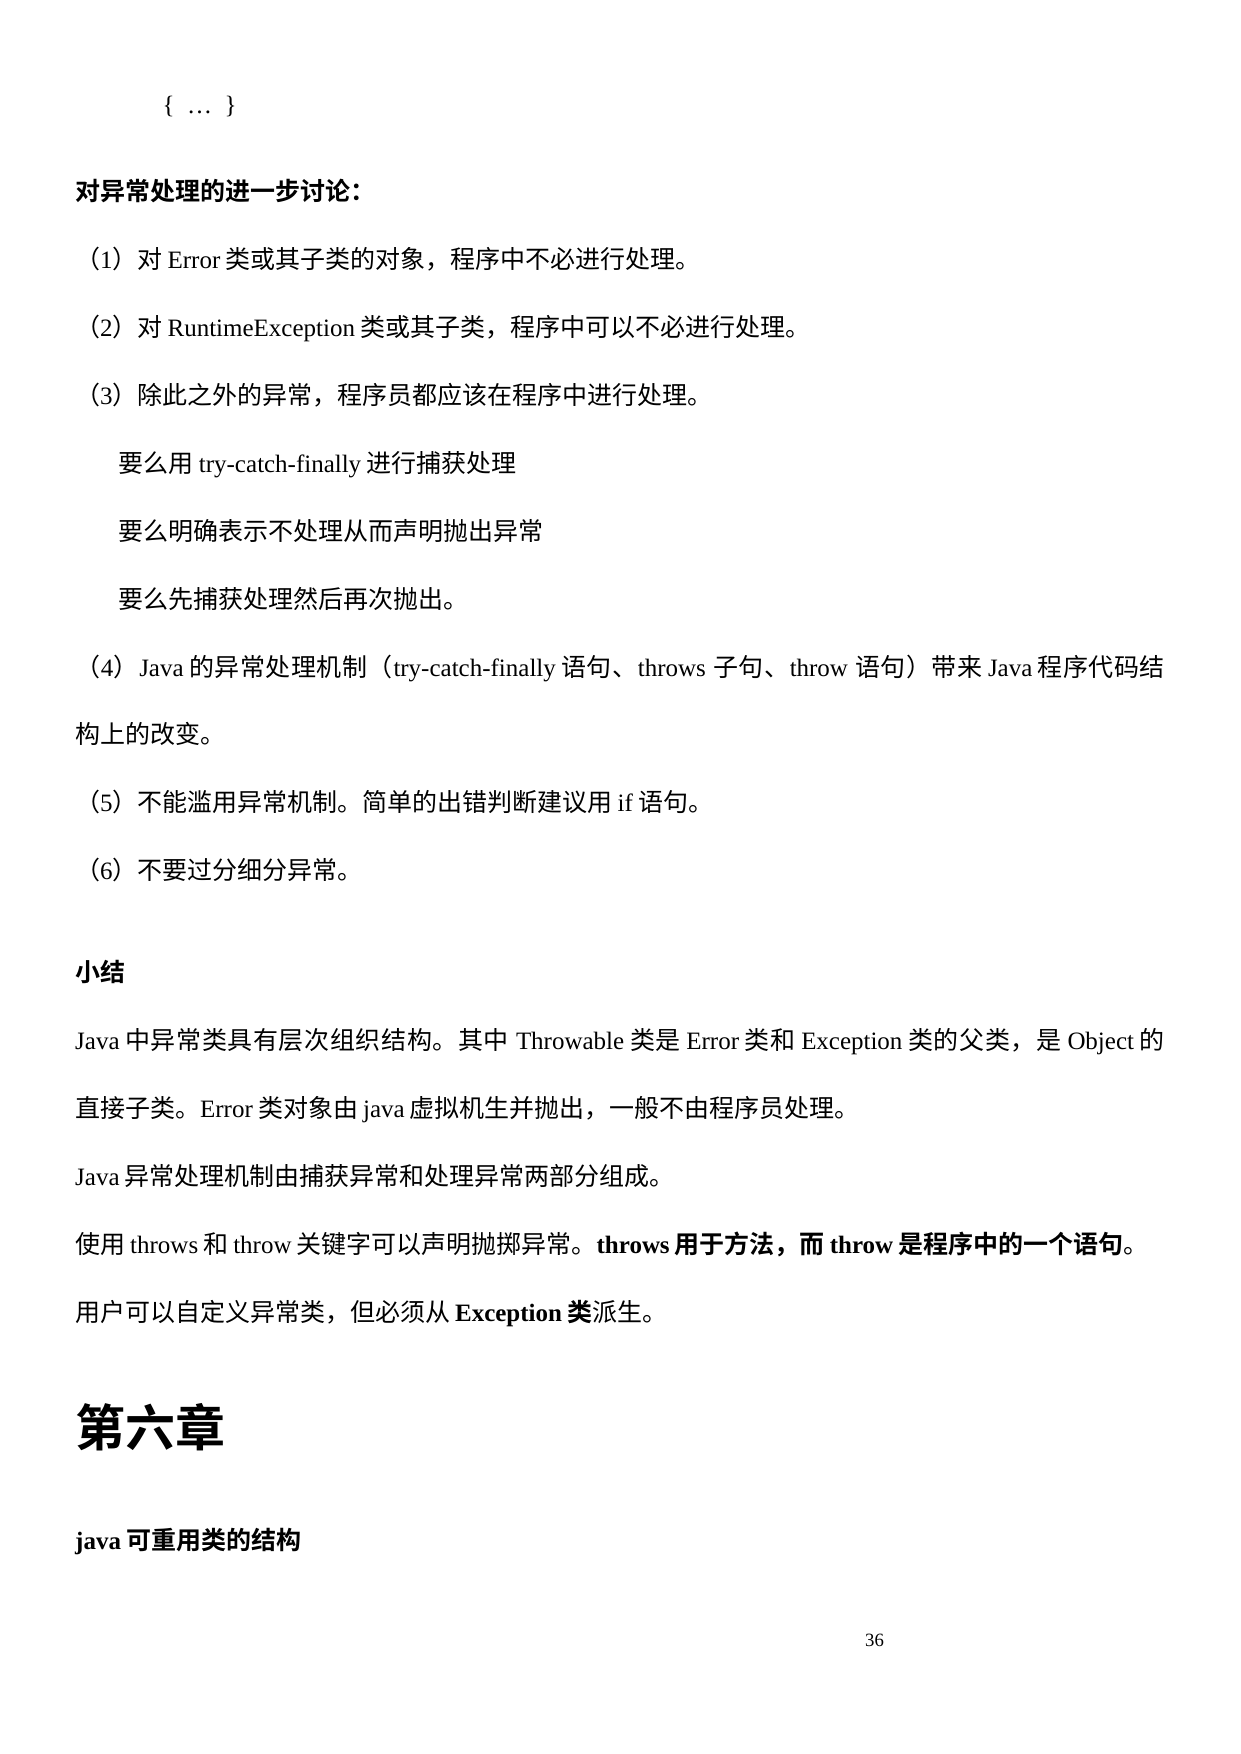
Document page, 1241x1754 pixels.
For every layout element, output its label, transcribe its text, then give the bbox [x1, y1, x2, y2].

text 使用throws和throw关键字可以声明抛掷异常。throws用于方法，而throw是程序中的一个语句。 [75, 1208, 1165, 1276]
text 对异常处理的进一步讨论： [75, 156, 1165, 224]
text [162, 88, 1165, 122]
text （3）除此之外的异常，程序员都应该在程序中进行处理。 [75, 359, 1165, 427]
text （5）不能滥用异常机制。简单的出错判断建议用if语句。 [75, 767, 1165, 835]
text 用户可以自定义异常类，但必须从Exception类派生。 [75, 1276, 1165, 1344]
text java可重用类的结构 [75, 1504, 1165, 1572]
subtitle 第六章 [75, 1373, 1165, 1475]
text 要么明确表示不处理从而声明抛出异常 [75, 495, 1165, 563]
text Java中异常类具有层次组织结构。其中Throwable类是Error类和Exception类的父类，是Object的直接子类。Error类对象由java虚拟机生并抛出，一般不由程序员处理。 [75, 1005, 1165, 1141]
text Java异常处理机制由捕获异常和处理异常两部分组成。 [75, 1141, 1165, 1208]
text （6）不要过分细分异常。 [75, 835, 1165, 903]
text （2）对RuntimeException类或其子类，程序中可以不必进行处理。 [75, 292, 1165, 359]
text 要么先捕获处理然后再次抛出。 [75, 563, 1165, 631]
text 小结 [75, 937, 1165, 1005]
text （4）Java的异常处理机制（try-catch-finally语句、throws 子句、throw 语句）带来Java程序代码结构上的改变。 [75, 631, 1165, 767]
text 要么用try-catch-finally进行捕获处理 [75, 427, 1165, 495]
text （1）对Error类或其子类的对象，程序中不必进行处理。 [75, 224, 1165, 292]
